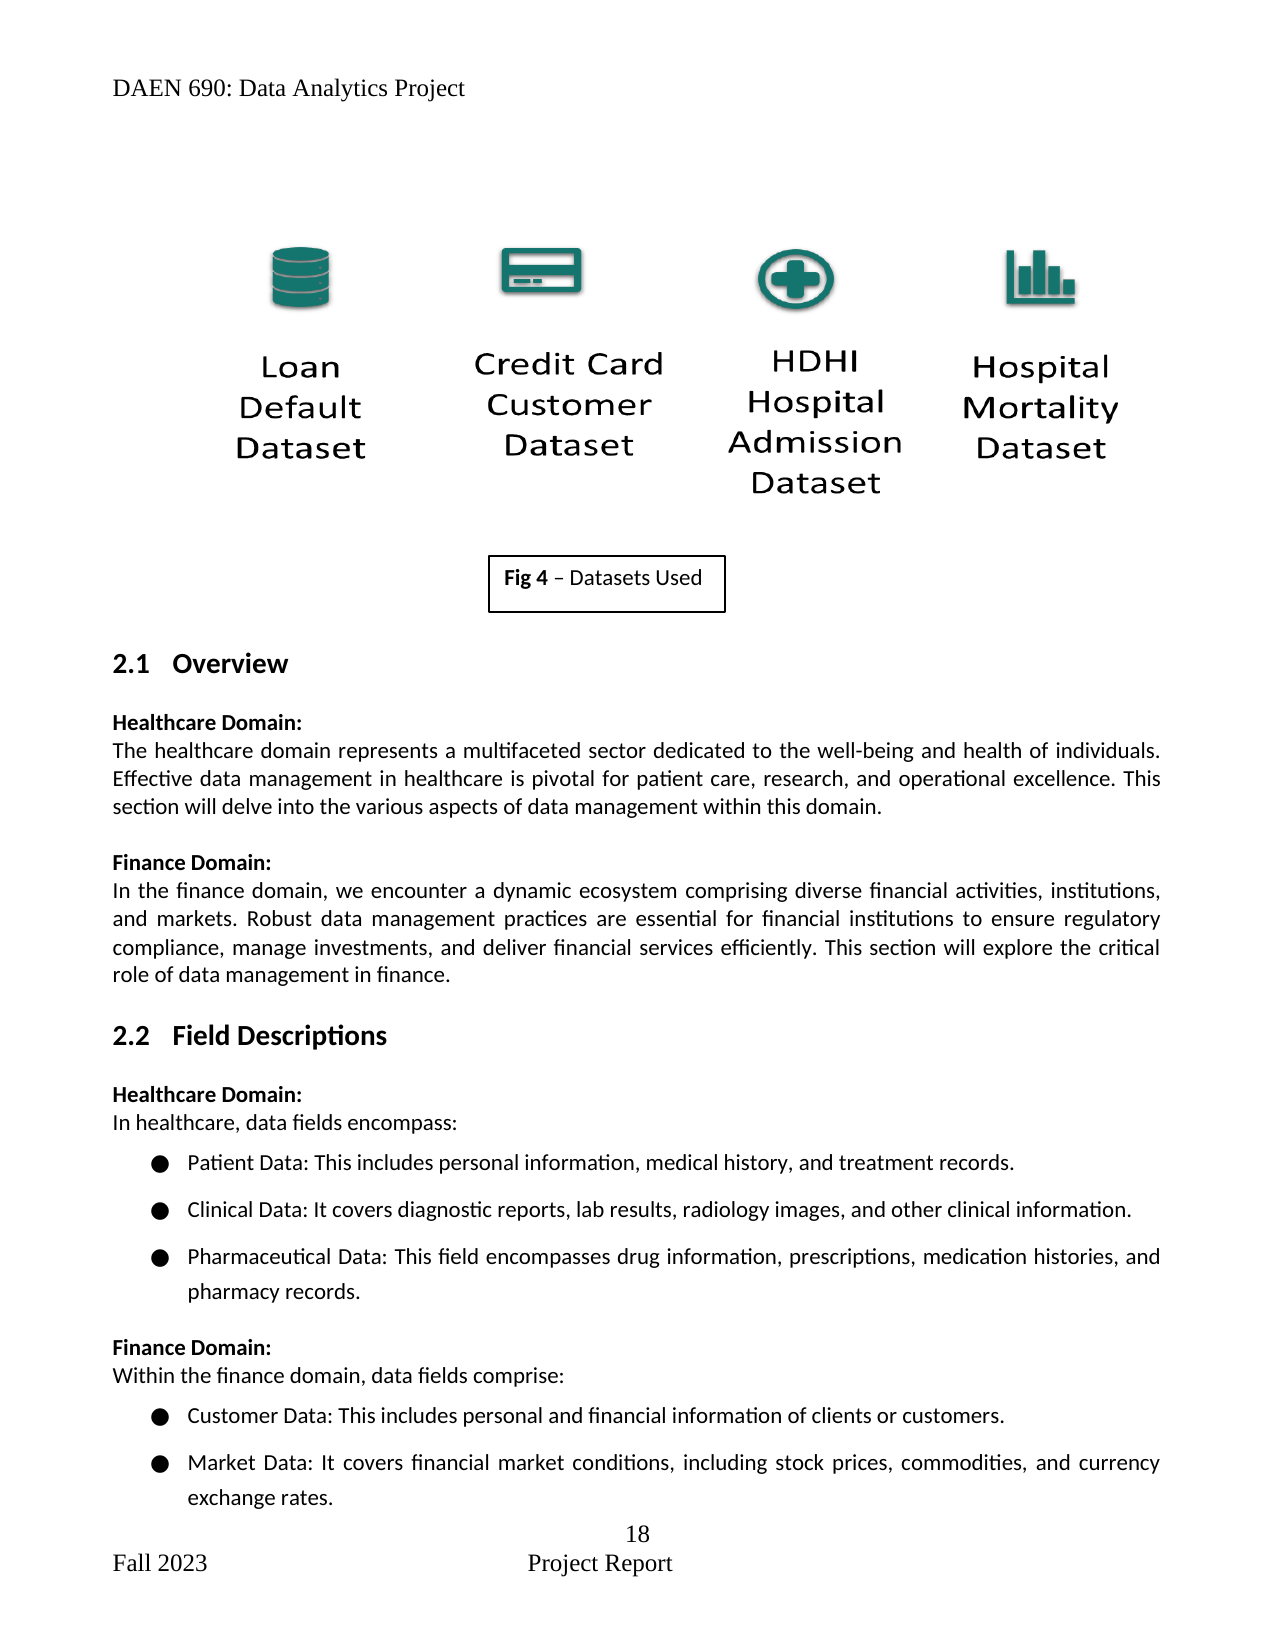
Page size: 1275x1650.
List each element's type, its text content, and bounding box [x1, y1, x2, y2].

list Pharmaceutical Data: This field encompasses drug information, prescriptions, medication histories, and pharmacy records. [150, 1230, 1162, 1305]
text Finance Domain: [112, 1333, 1162, 1361]
text In the finance domain, we encounter a dynamic ecosystem comprising diverse financial activities, institutions, and markets. Robust data management practices are essential for financial institutions to ensure regulatory compliance, manage investments, and deliver financial services efficiently. This section will explore the critical role of data management in finance. [112, 877, 1162, 989]
text In healthcare, data fields encompass: [112, 1108, 1162, 1136]
list Clinical Data: It covers diagnostic reports, lab results, radiology images, and other clinical information. [150, 1183, 1162, 1230]
text The healthcare domain represents a multifaceted sector dedicated to the well-being and health of individuals. Effective data management in healthcare is pivotal for patient care, research, and operational excellence. This section will delve into the various aspects of data management within this domain. [112, 736, 1162, 821]
text Healthcare Domain: [112, 708, 1162, 736]
list Patient Data: This includes personal information, medical history, and treatment records. [150, 1136, 1162, 1183]
text Within the finance domain, data fields comprise: [112, 1361, 1162, 1389]
list Market Data: It covers financial market conditions, including stock prices, commodities, and currency exchange rates. [150, 1436, 1162, 1511]
text Finance Domain: [112, 848, 1162, 877]
text Healthcare Domain: [112, 1080, 1162, 1108]
picture [195, 104, 1155, 584]
subtitle Overview [112, 645, 1162, 680]
list Customer Data: This includes personal and financial information of clients or customers. [150, 1389, 1162, 1436]
subtitle Field Descriptions [112, 1017, 1162, 1052]
